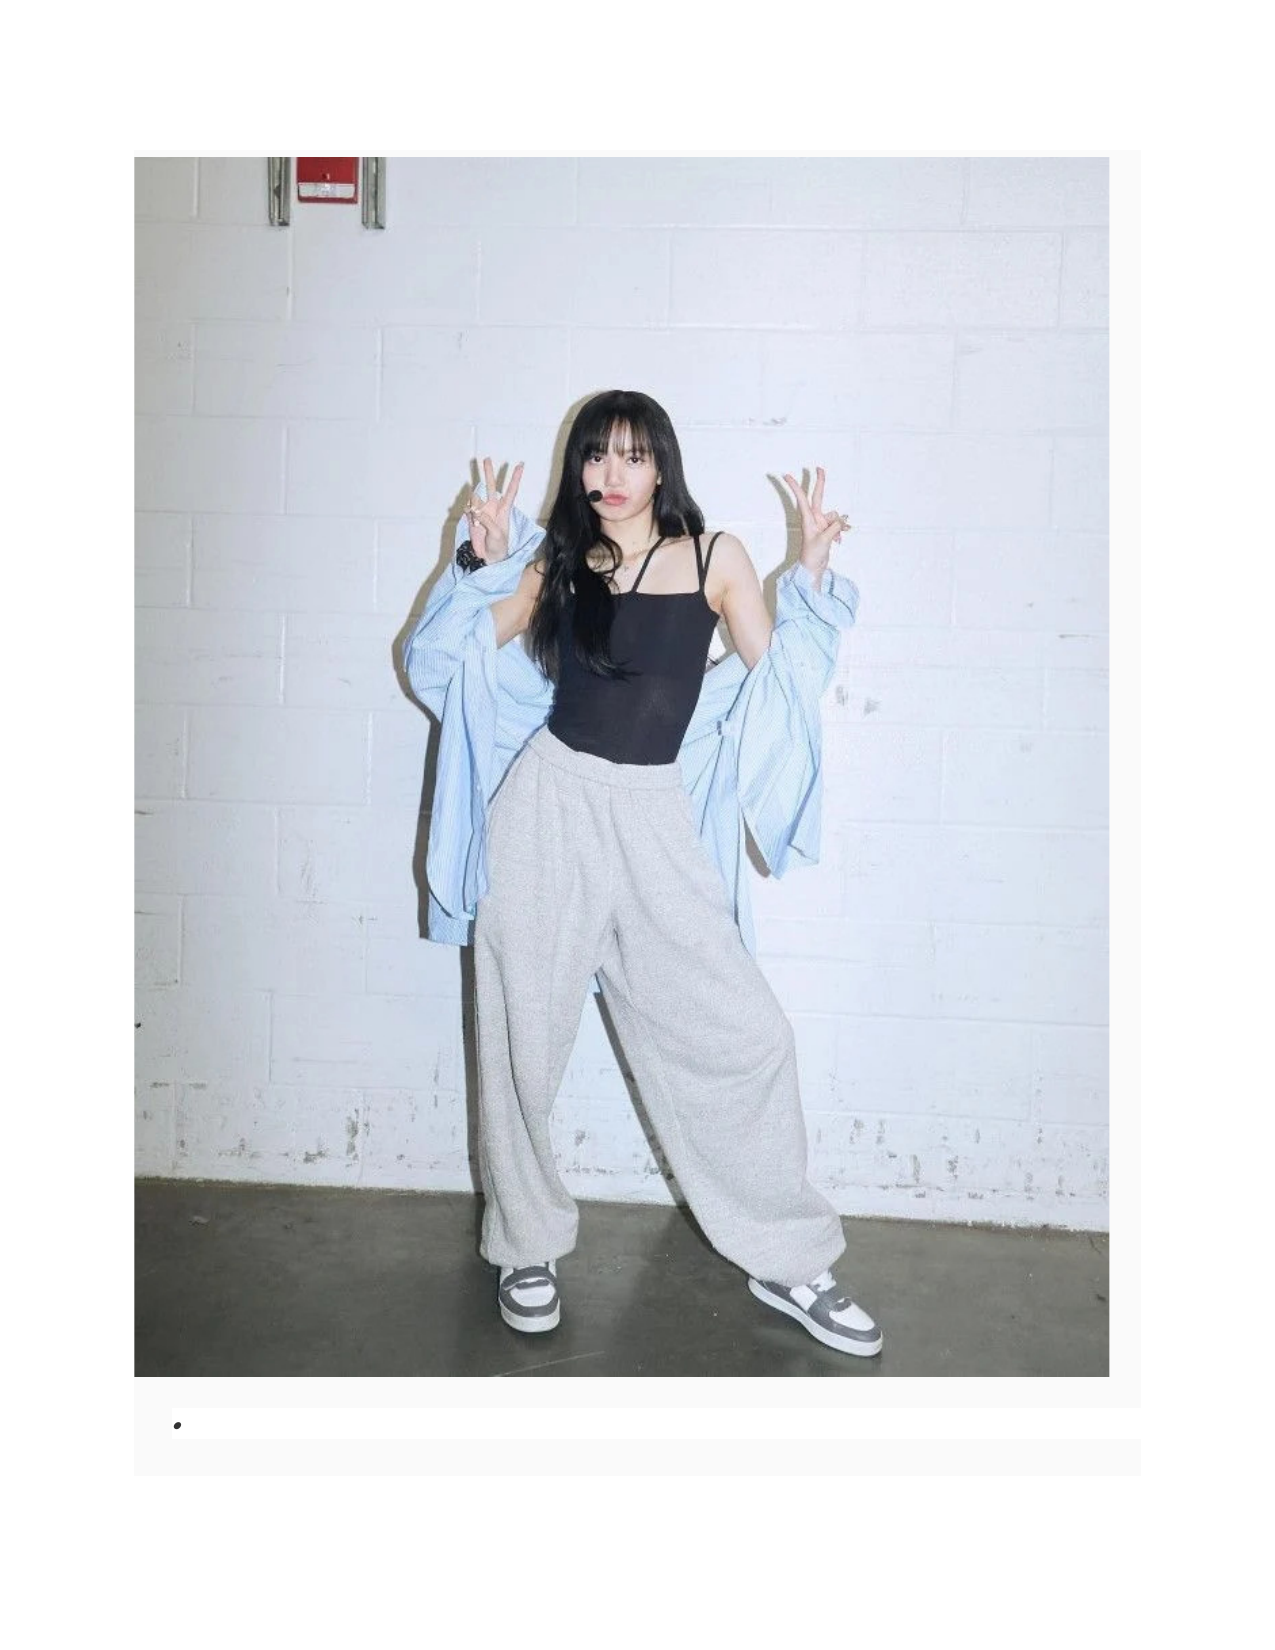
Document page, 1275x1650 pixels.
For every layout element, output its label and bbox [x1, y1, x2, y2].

table_header [134, 150, 1141, 1476]
picture [134, 157, 1110, 1377]
